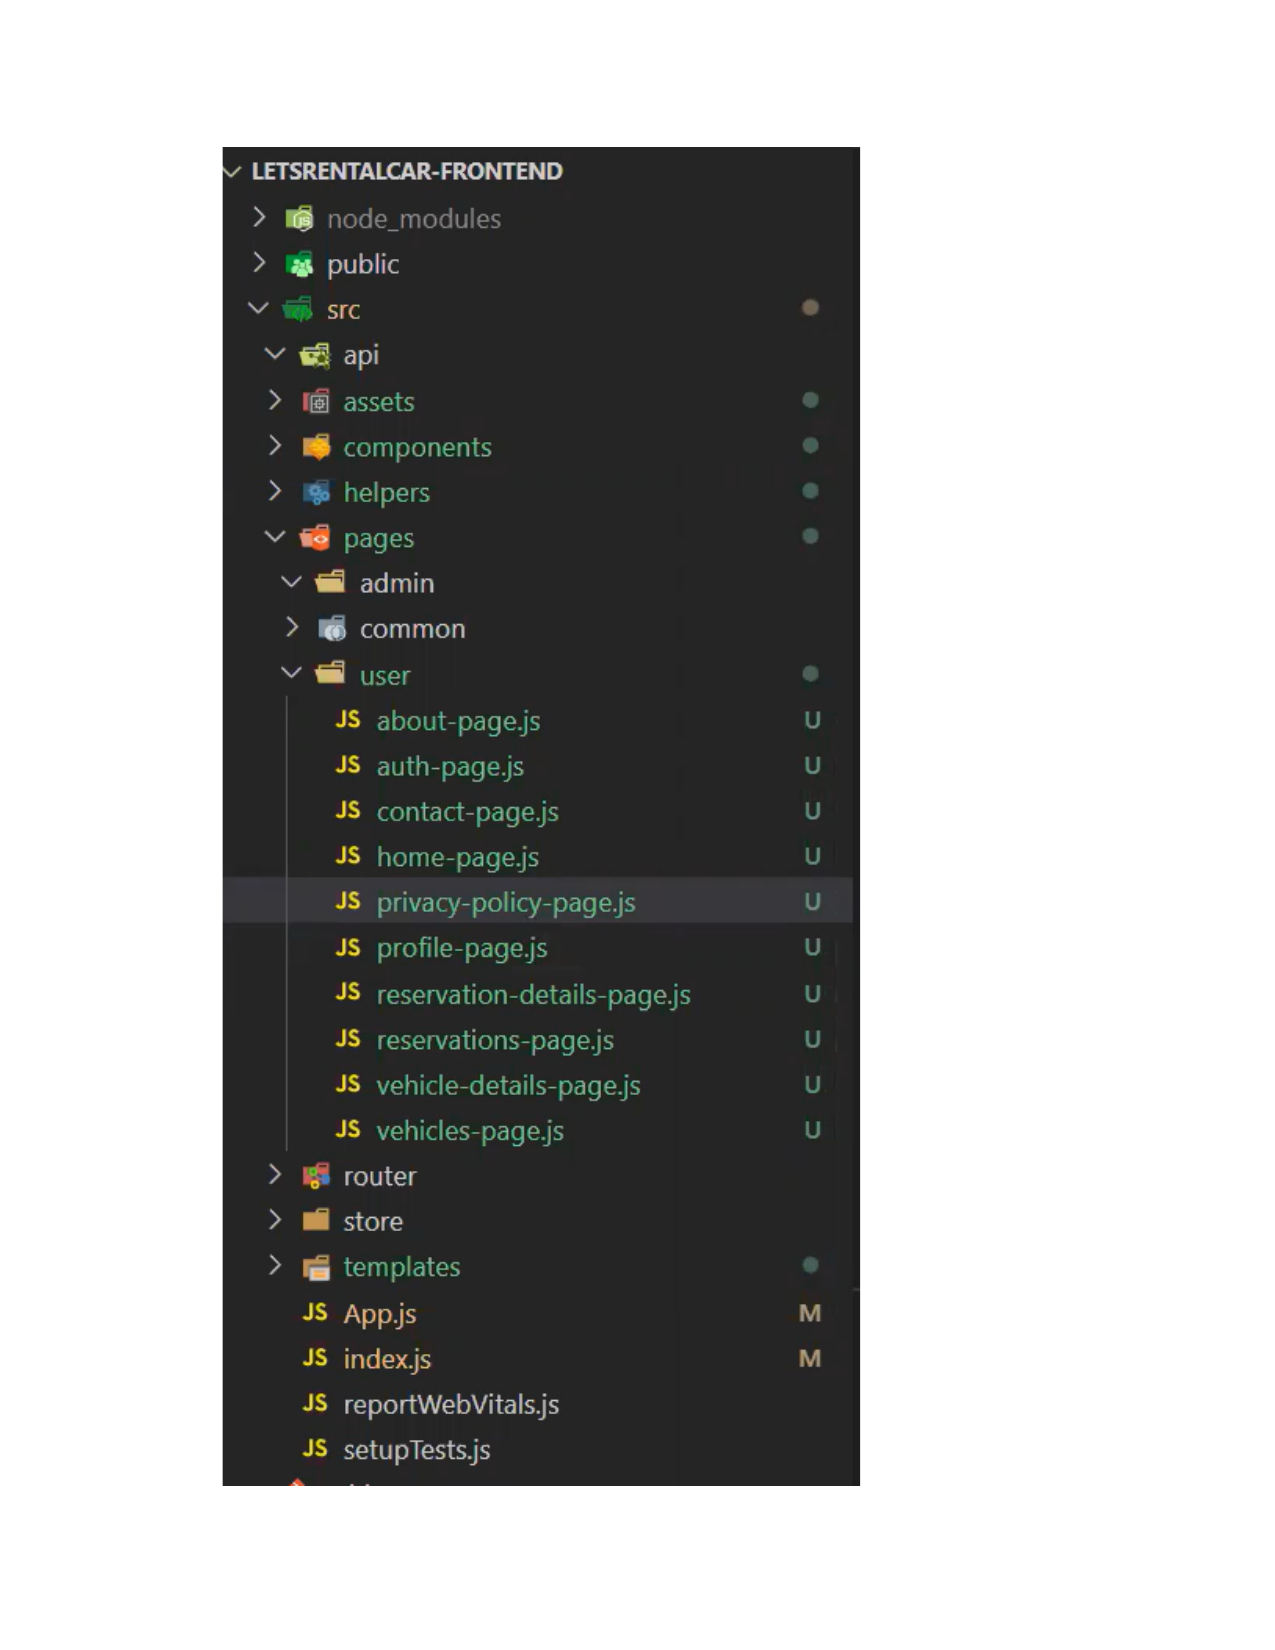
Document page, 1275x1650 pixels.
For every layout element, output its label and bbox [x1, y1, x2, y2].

picture [222, 147, 861, 1486]
